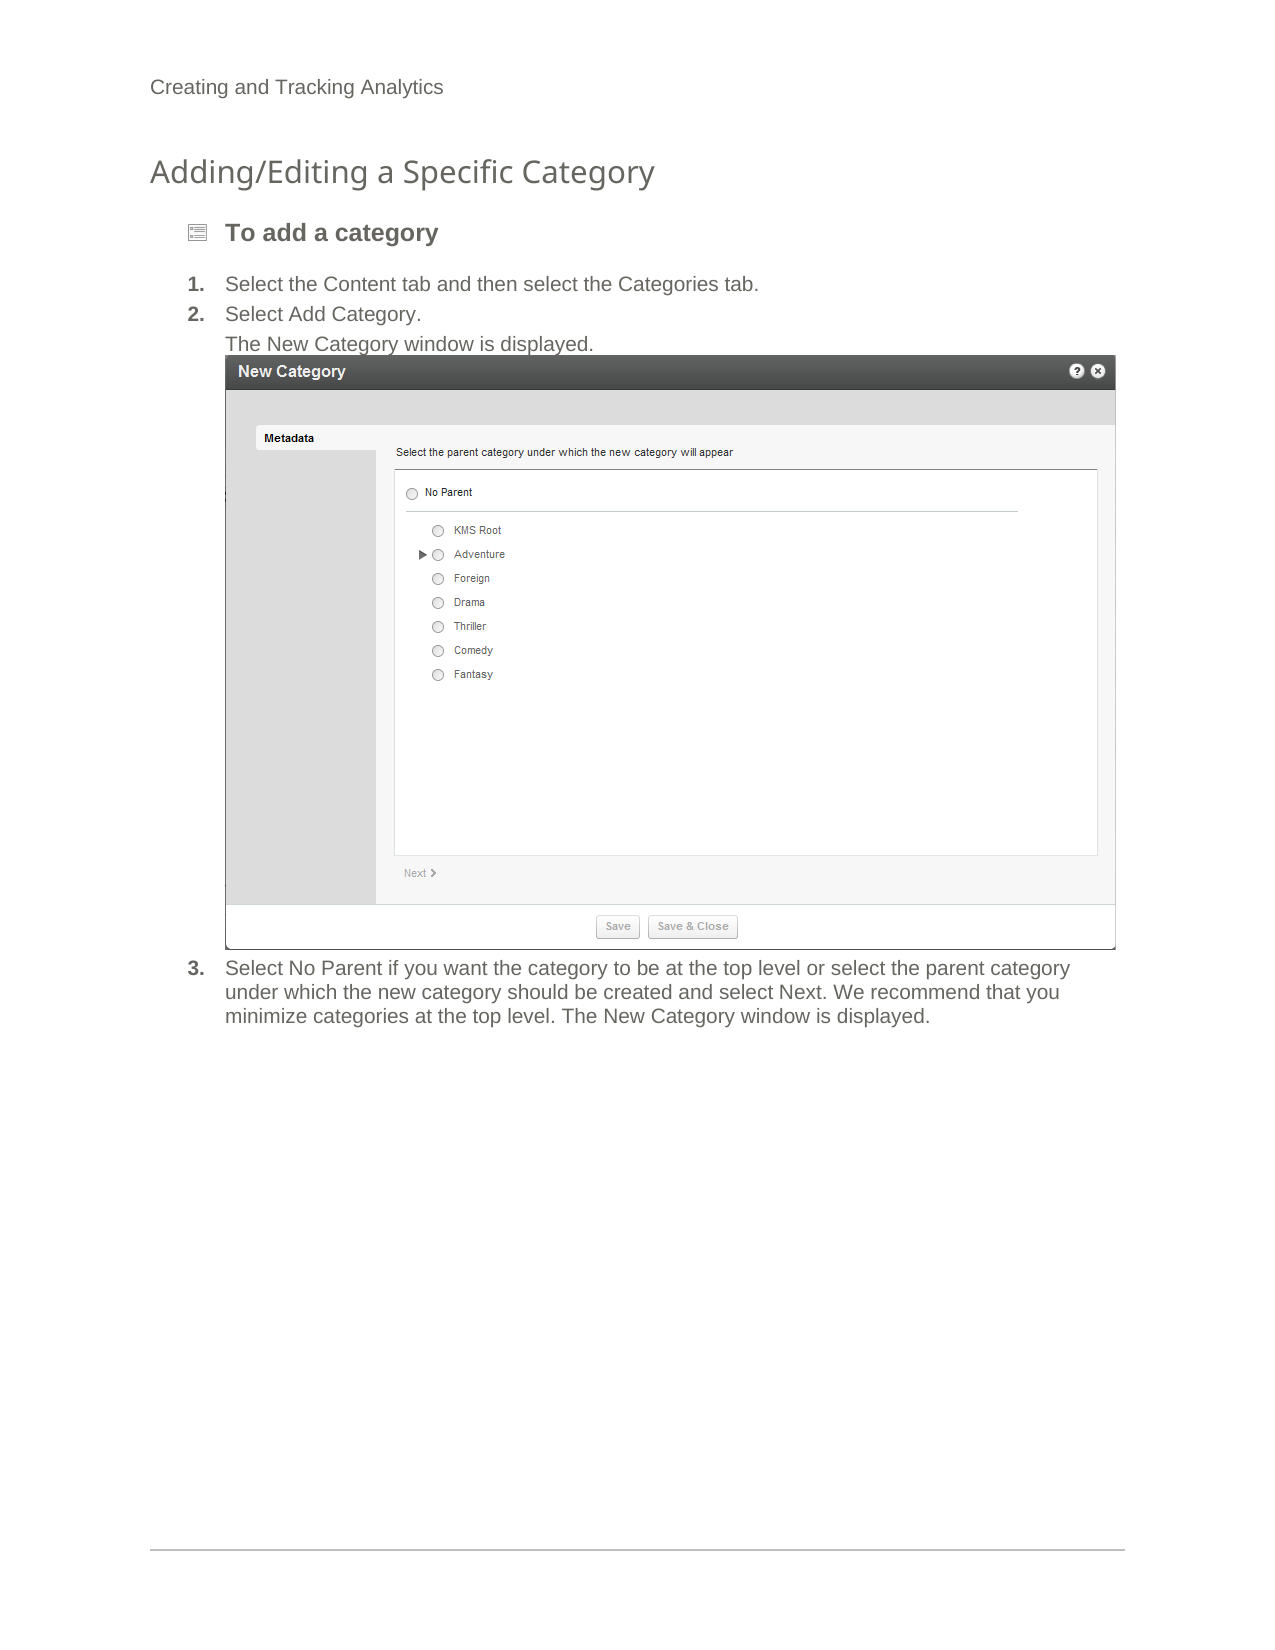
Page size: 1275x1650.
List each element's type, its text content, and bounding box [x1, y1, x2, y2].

picture [225, 355, 1116, 950]
list Select the Content tab and then select the Categories tab. [187, 271, 1125, 295]
list Select No Parent if you want the category to be at the top level or select the parent category under which the new category should be created and select Next. We recommend that you minimize categories at the top level. The New Category window is displayed. [187, 956, 1125, 1028]
subtitle Adding/Editing a Specific Category [150, 150, 1125, 193]
list Select Add Category. [187, 302, 1125, 326]
text To add a category [187, 218, 1125, 246]
picture [188, 224, 208, 241]
list The New Category window is displayed. [225, 332, 1125, 356]
